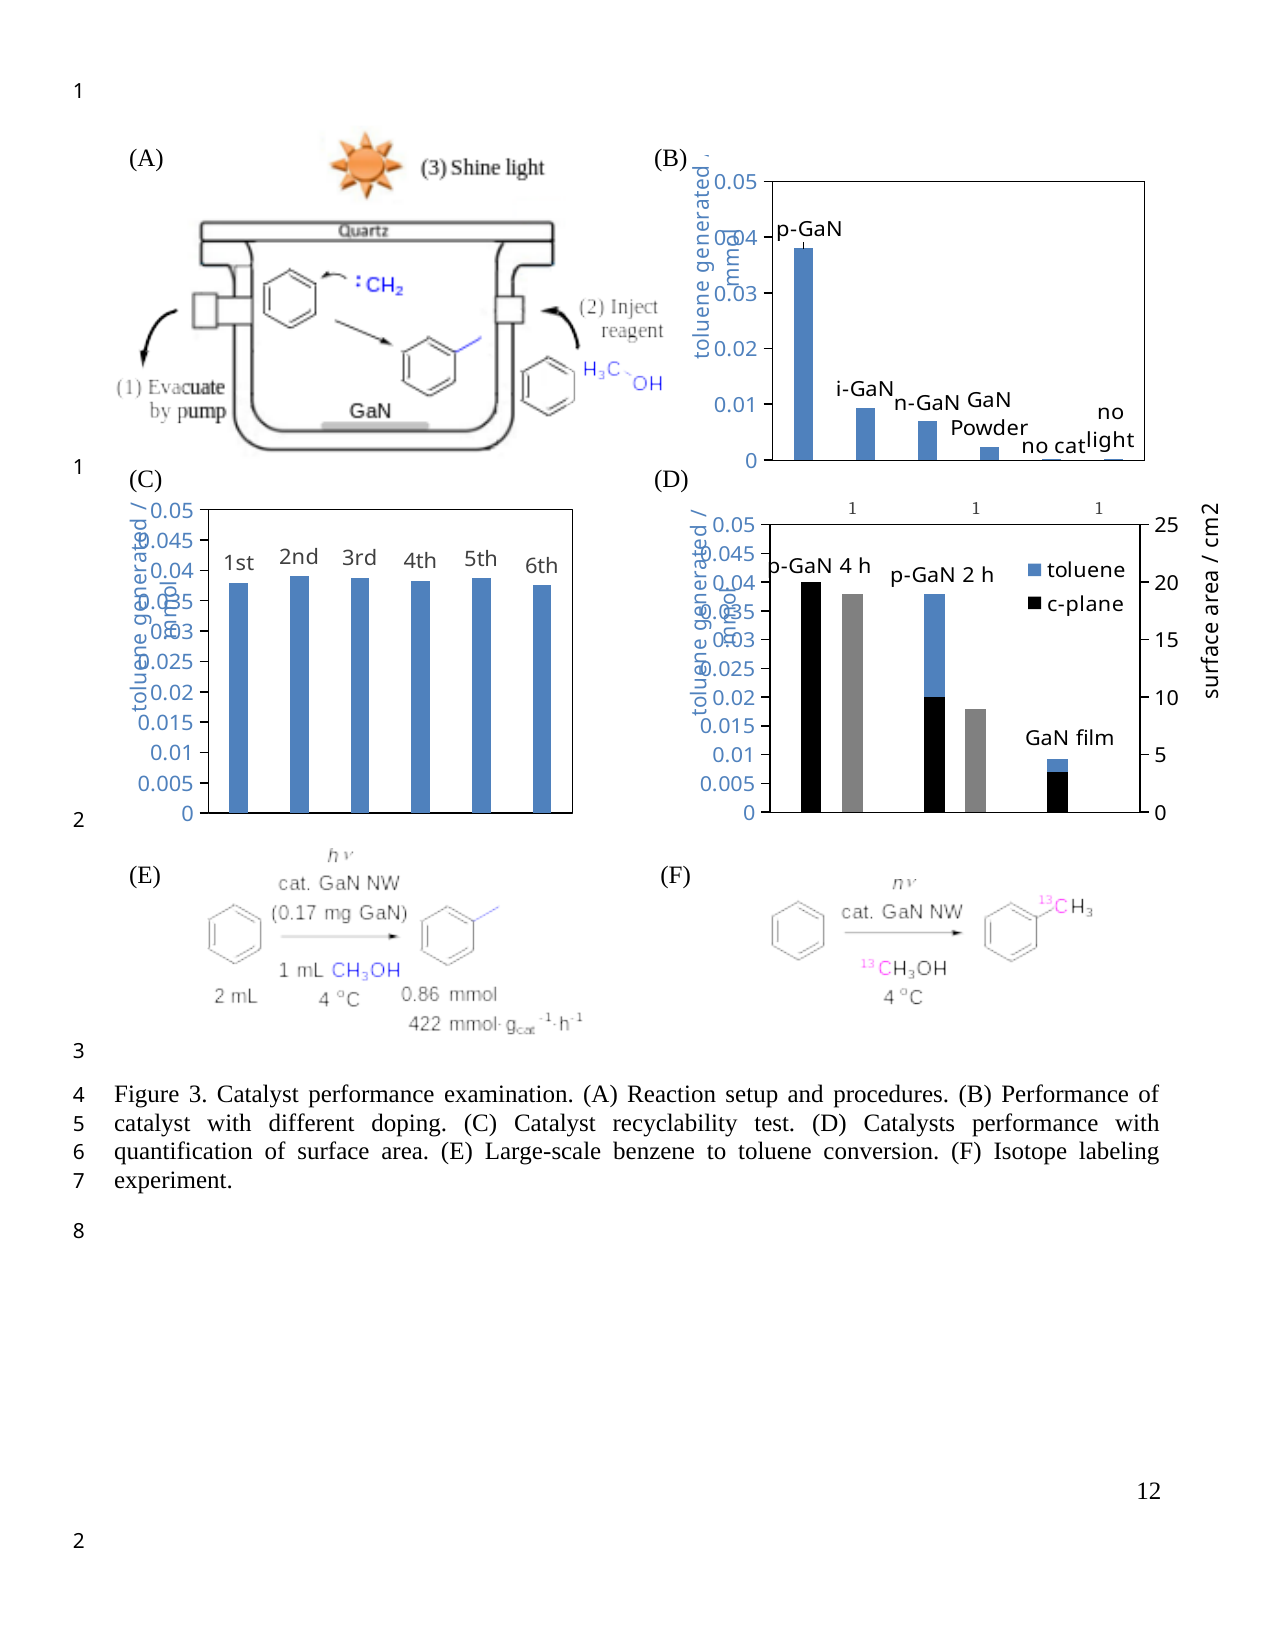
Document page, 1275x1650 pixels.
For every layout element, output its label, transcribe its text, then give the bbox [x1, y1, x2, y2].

text Figure 3. Catalyst performance examination. (A) Reaction setup and procedures. (B) Performance of catalyst with different doping. (C) Catalyst recyclability test. (D) Catalysts performance with quantification of surface area. (E) Large-scale benzene to toluene conversion. (F) Isotope labeling experiment. [114, 1079, 1161, 1194]
